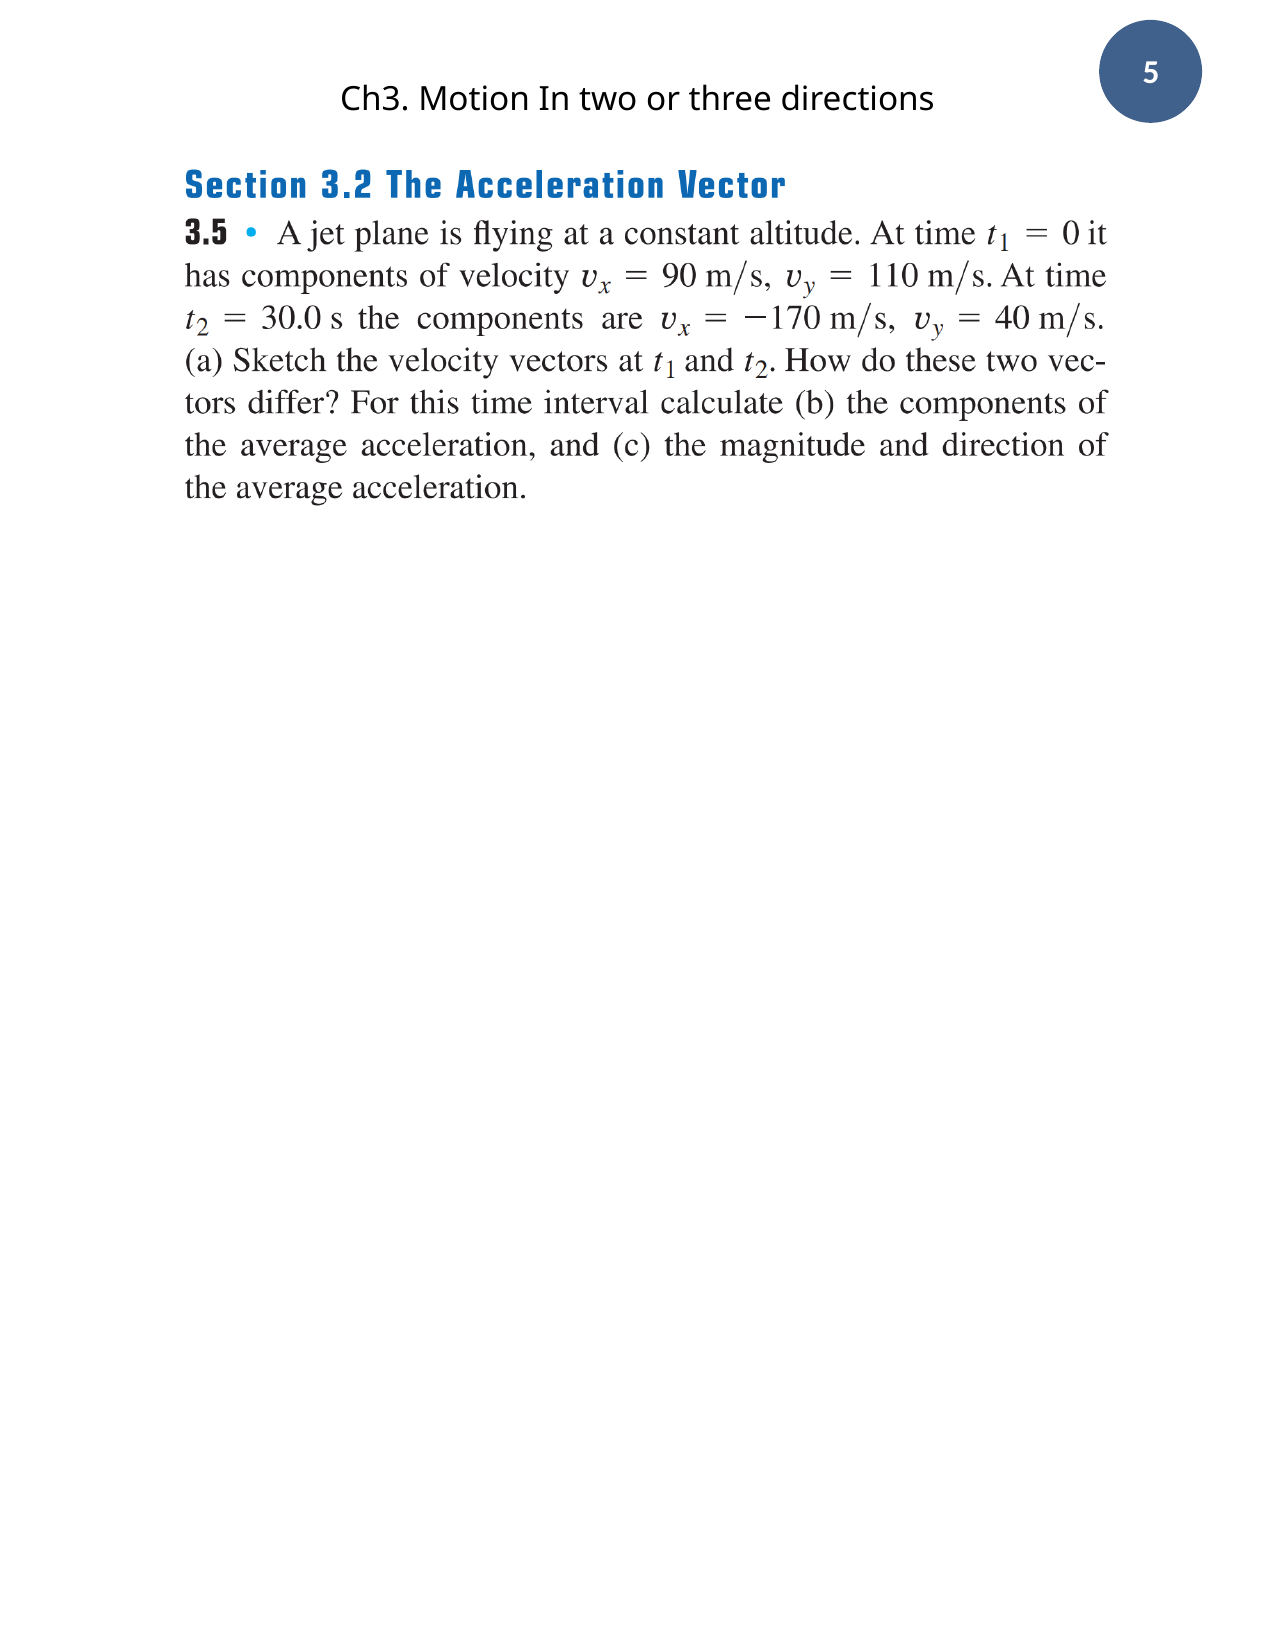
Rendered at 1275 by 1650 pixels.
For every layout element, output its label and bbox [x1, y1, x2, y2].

picture [150, 150, 1125, 506]
